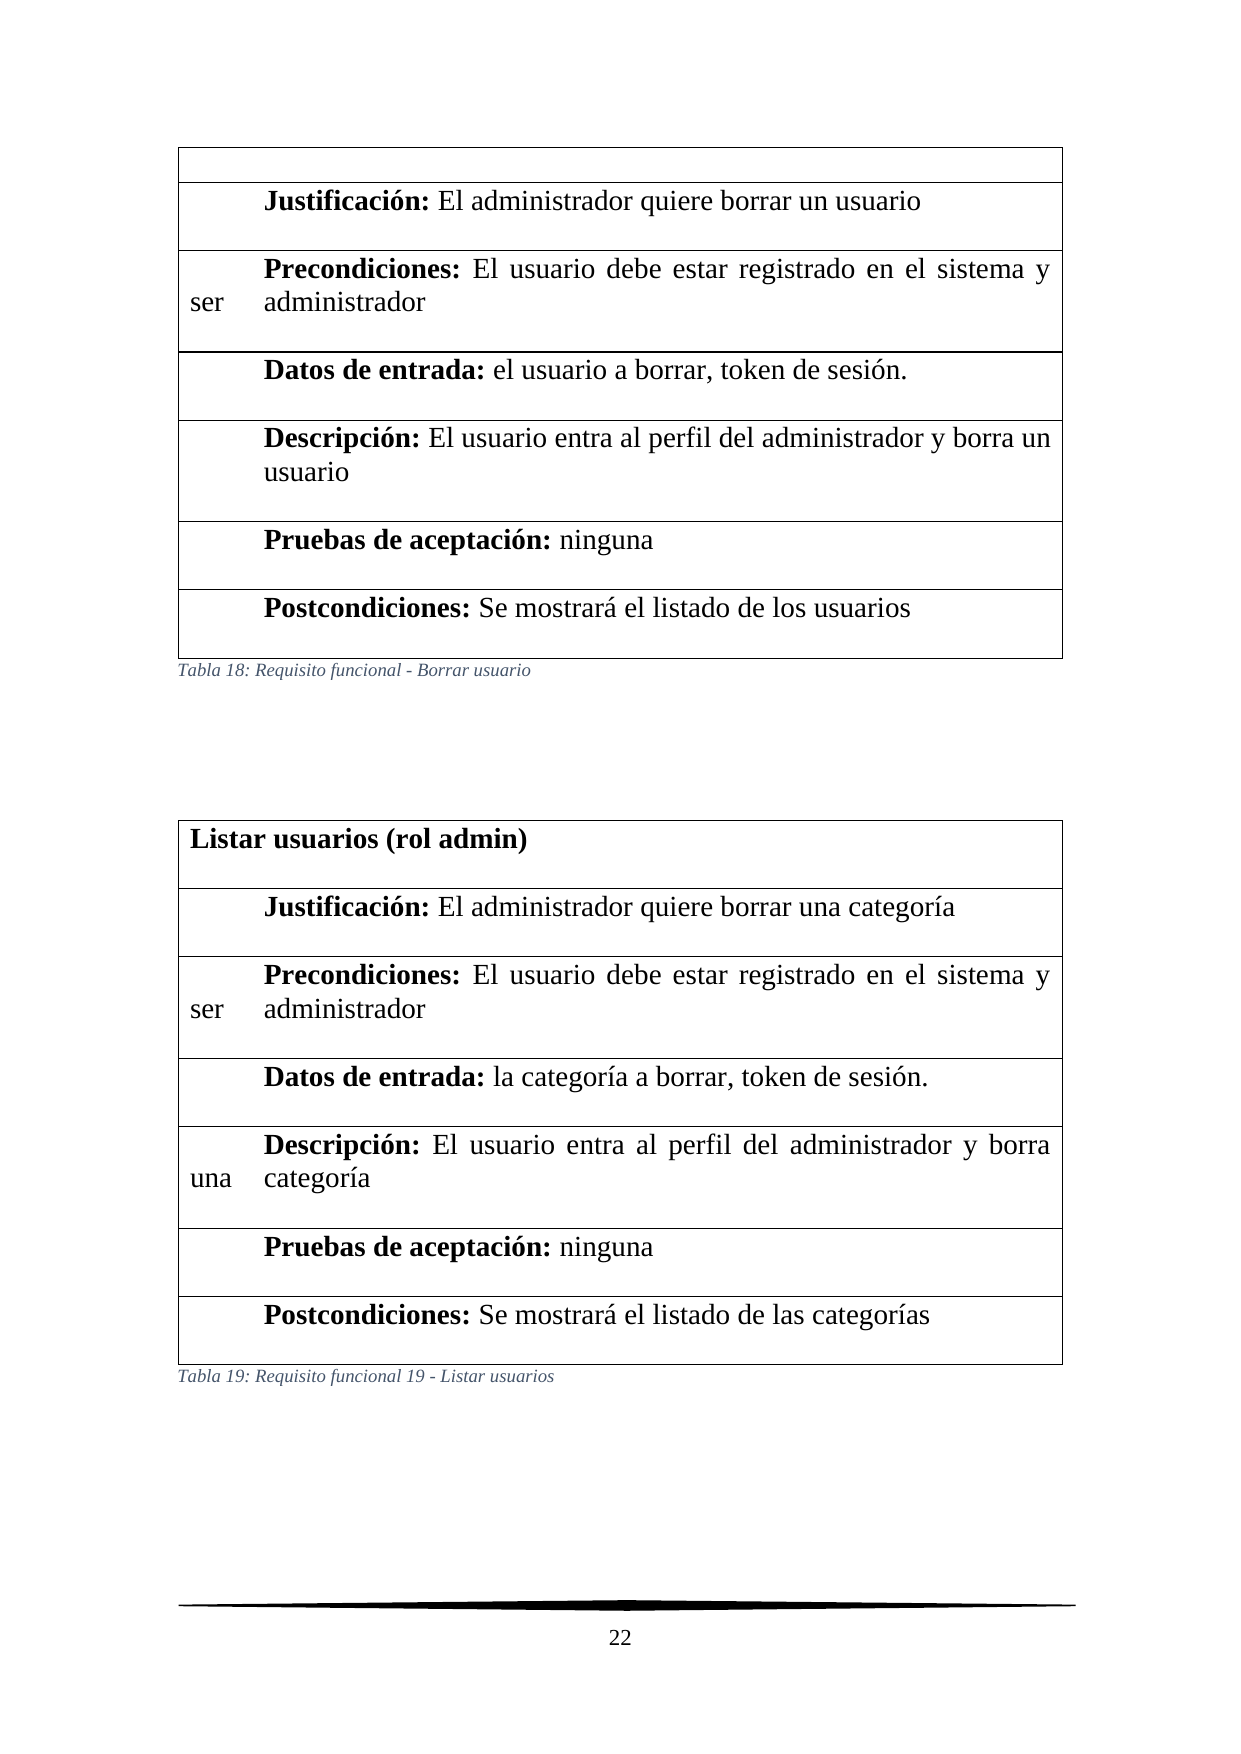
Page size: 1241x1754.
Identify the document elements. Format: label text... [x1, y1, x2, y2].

table_cell Justificación: El administrador quiere borrar una categoría [179, 889, 1062, 956]
table_cell Precondiciones: El usuario debe estar registrado en el sistema y ser administrador [179, 957, 1062, 1058]
text Tabla 18: Requisito funcional - Borrar usuario [177, 658, 1063, 680]
text Tabla 19: Requisito funcional 19 - Listar usuarios [177, 1365, 1063, 1386]
table_cell Pruebas de aceptación: ninguna [179, 1229, 1062, 1296]
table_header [179, 148, 1062, 182]
table_cell Precondiciones: El usuario debe estar registrado en el sistema y ser administrador [179, 251, 1062, 351]
table_cell Postcondiciones: Se mostrará el listado de las categorías [179, 1297, 1062, 1364]
table_cell Datos de entrada: la categoría a borrar, token de sesión. [179, 1059, 1062, 1126]
table_cell Descripción: El usuario entra al perfil del administrador y borra un usuario [179, 421, 1062, 521]
table_cell Descripción: El usuario entra al perfil del administrador y borra una categoría [179, 1127, 1062, 1228]
table_header Listar usuarios (rol admin) [179, 821, 1062, 888]
table_cell Pruebas de aceptación: ninguna [179, 522, 1062, 589]
table_cell Datos de entrada: el usuario a borrar, token de sesión. [179, 353, 1062, 419]
table_cell Justificación: El administrador quiere borrar un usuario [179, 183, 1062, 250]
table_cell Postcondiciones: Se mostrará el listado de los usuarios [179, 590, 1062, 657]
